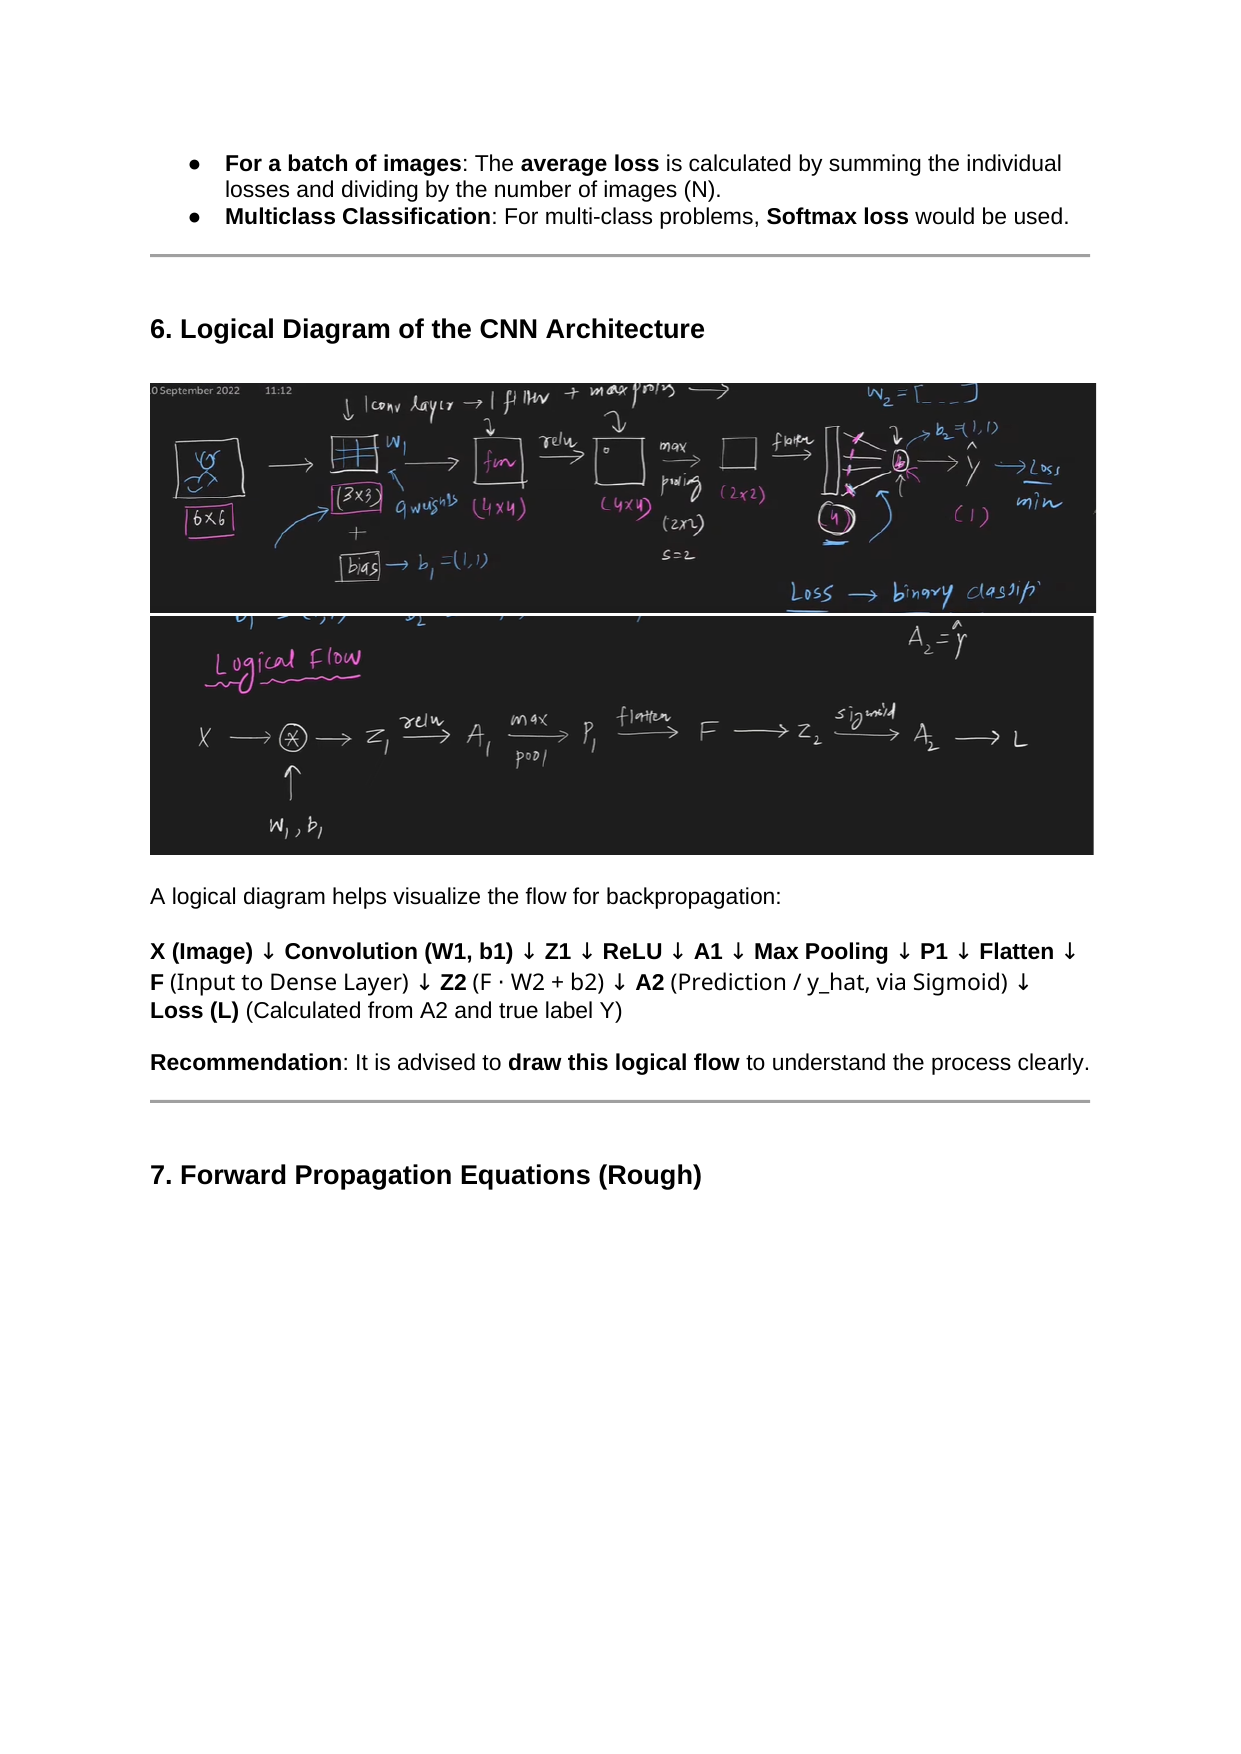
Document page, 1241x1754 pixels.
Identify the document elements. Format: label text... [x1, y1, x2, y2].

text A logical diagram helps visualize the flow for backpropagation: [150, 883, 1090, 909]
text X (Image) ↓ Convolution (W1, b1) ↓ Z1 ↓ ReLU ↓ A1 ↓ Max Pooling ↓ P1 ↓ Flatten ↓ F (Input to Dense Layer) ↓ Z2 (F ⋅ W2 + b2) ↓ A2 (Prediction / y_hat, via Sigmoid) ↓ Loss (L) (Calculated from A2 and true label Y) [150, 934, 1090, 1023]
picture [150, 616, 1094, 855]
subtitle 6. Logical Diagram of the CNN Architecture [150, 313, 1090, 345]
subtitle 7. Forward Propagation Equations (Rough) [150, 1159, 1090, 1190]
text Recommendation: It is advised to draw this logical flow to understand the process clearly. [150, 1048, 1090, 1075]
picture [150, 383, 1097, 613]
list Multiclass Classification: For multi-class problems, Softmax loss would be used. [187, 203, 1090, 229]
list For a batch of images: The average loss is calculated by summing the individual losses and dividing by the number of images (N). [187, 150, 1090, 203]
